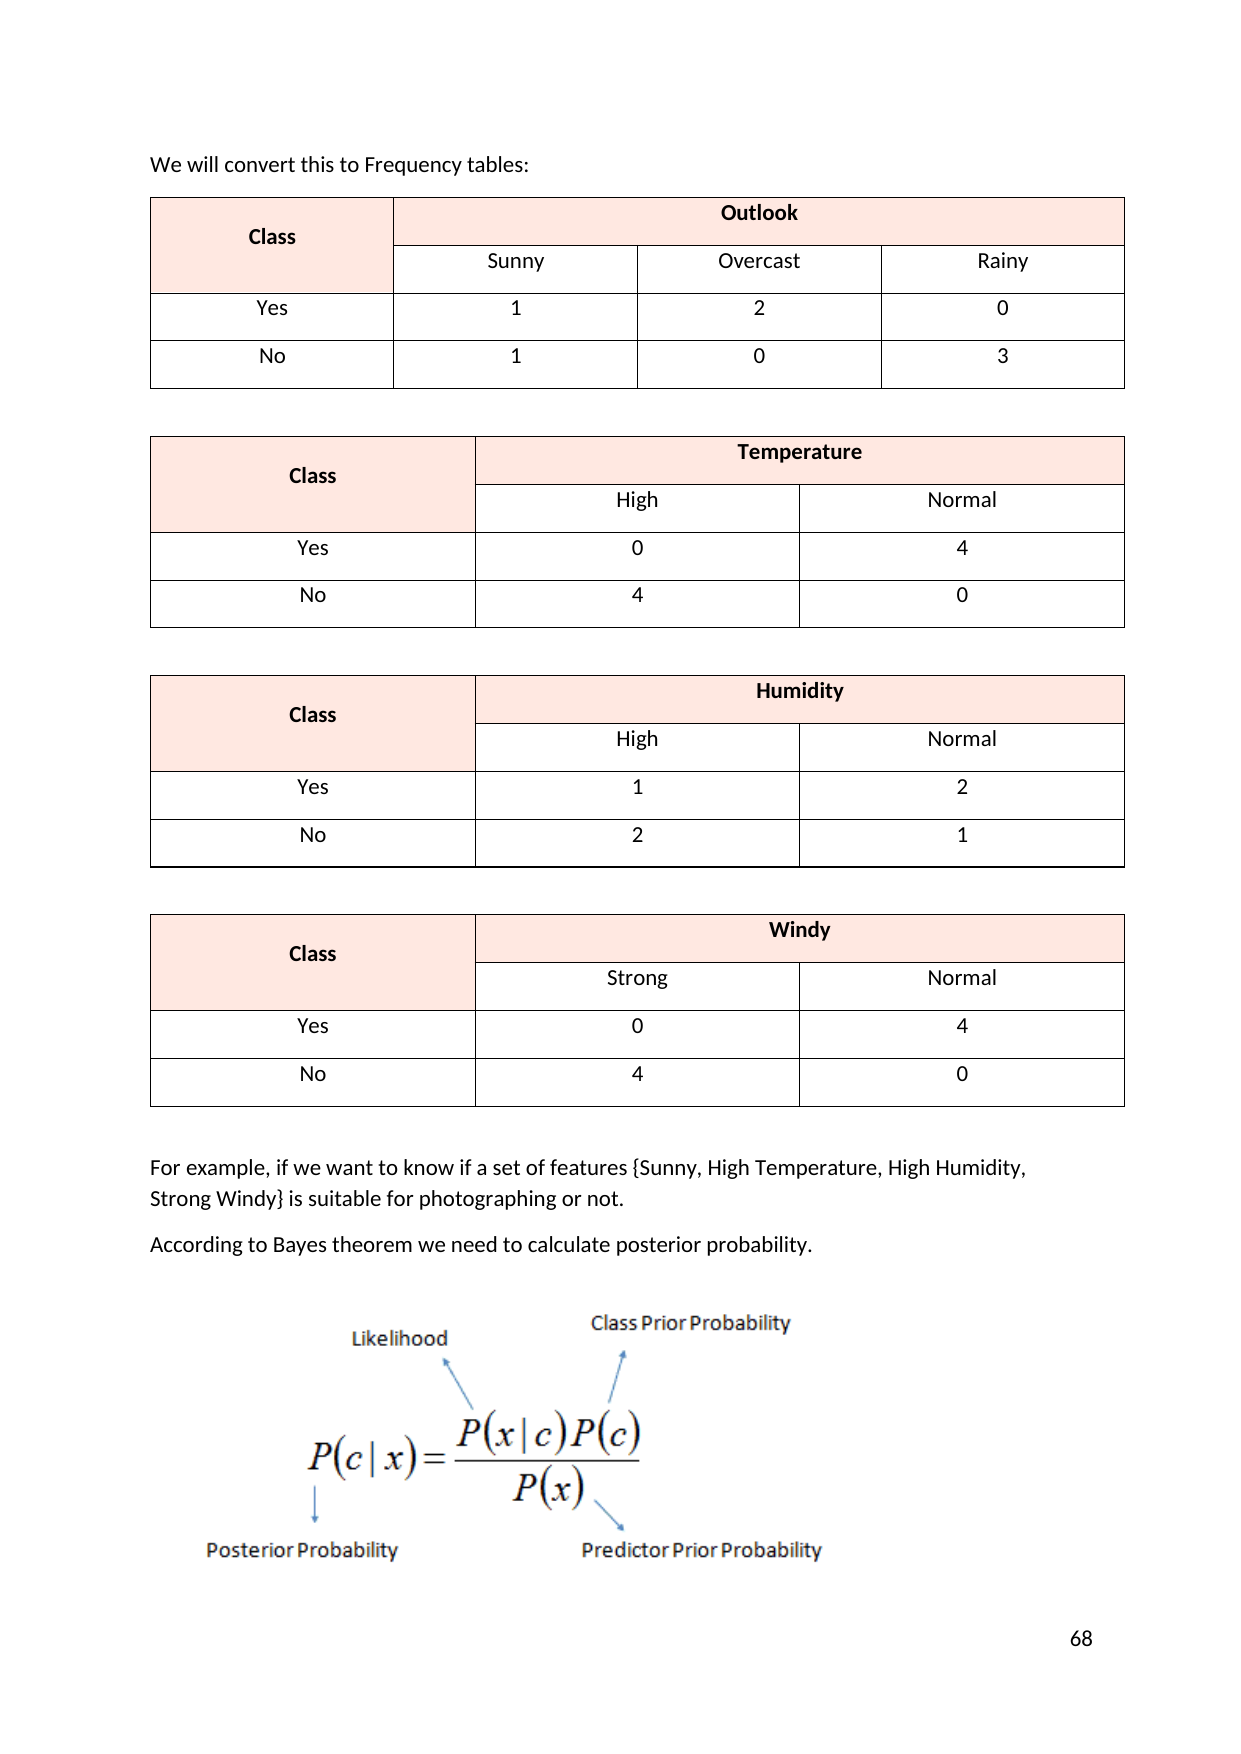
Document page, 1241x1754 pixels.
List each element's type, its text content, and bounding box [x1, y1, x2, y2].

table_cell 1 [394, 294, 637, 340]
table_cell 2 [638, 294, 881, 340]
table_cell 1 [476, 772, 799, 819]
table_cell 1 [800, 820, 1124, 866]
table_header Class [151, 676, 475, 771]
table_cell Normal [800, 724, 1124, 771]
table_header Class [151, 198, 393, 292]
text According to Bayes theorem we need to calculate posterior probability. [150, 1231, 1093, 1259]
table_cell Yes [151, 1011, 475, 1058]
table_cell 1 [394, 341, 637, 388]
table_cell 0 [476, 1011, 799, 1058]
table_cell 2 [800, 772, 1124, 819]
table_cell Overcast [638, 246, 881, 292]
table_cell 0 [476, 533, 799, 579]
table_cell Normal [800, 485, 1124, 532]
table_cell 4 [800, 533, 1124, 579]
table_cell High [476, 485, 799, 532]
table_cell No [151, 341, 393, 388]
table_cell 4 [476, 581, 799, 627]
table_cell 4 [476, 1059, 799, 1106]
table_header Windy [476, 915, 1124, 962]
table_cell 0 [800, 581, 1124, 627]
table_cell 2 [476, 820, 799, 866]
table_cell Yes [151, 533, 475, 579]
table_cell Normal [800, 963, 1124, 1010]
text We will convert this to Frequency tables: [150, 150, 1093, 178]
table_cell Strong [476, 963, 799, 1010]
table_cell 0 [882, 294, 1124, 340]
text For example, if we want to know if a set of features {Sunny, High Temperature, High Humidity, Strong Windy} is suitable for photographing or not. [150, 1153, 1093, 1212]
table_cell Yes [151, 772, 475, 819]
table_header Outlook [394, 198, 1124, 245]
table_cell Rainy [882, 246, 1124, 292]
table_cell 0 [638, 341, 881, 388]
table_cell 4 [800, 1011, 1124, 1058]
table_header Class [151, 915, 475, 1010]
table_cell Sunny [394, 246, 637, 292]
table_cell 3 [882, 341, 1124, 388]
table_cell High [476, 724, 799, 771]
table_header Class [151, 437, 475, 532]
picture [150, 1277, 871, 1595]
table_cell No [151, 581, 475, 627]
table_header Temperature [476, 437, 1124, 484]
table_header Humidity [476, 676, 1124, 723]
table_cell Yes [151, 294, 393, 340]
table_cell No [151, 1059, 475, 1106]
table_cell 0 [800, 1059, 1124, 1106]
table_cell No [151, 820, 475, 866]
